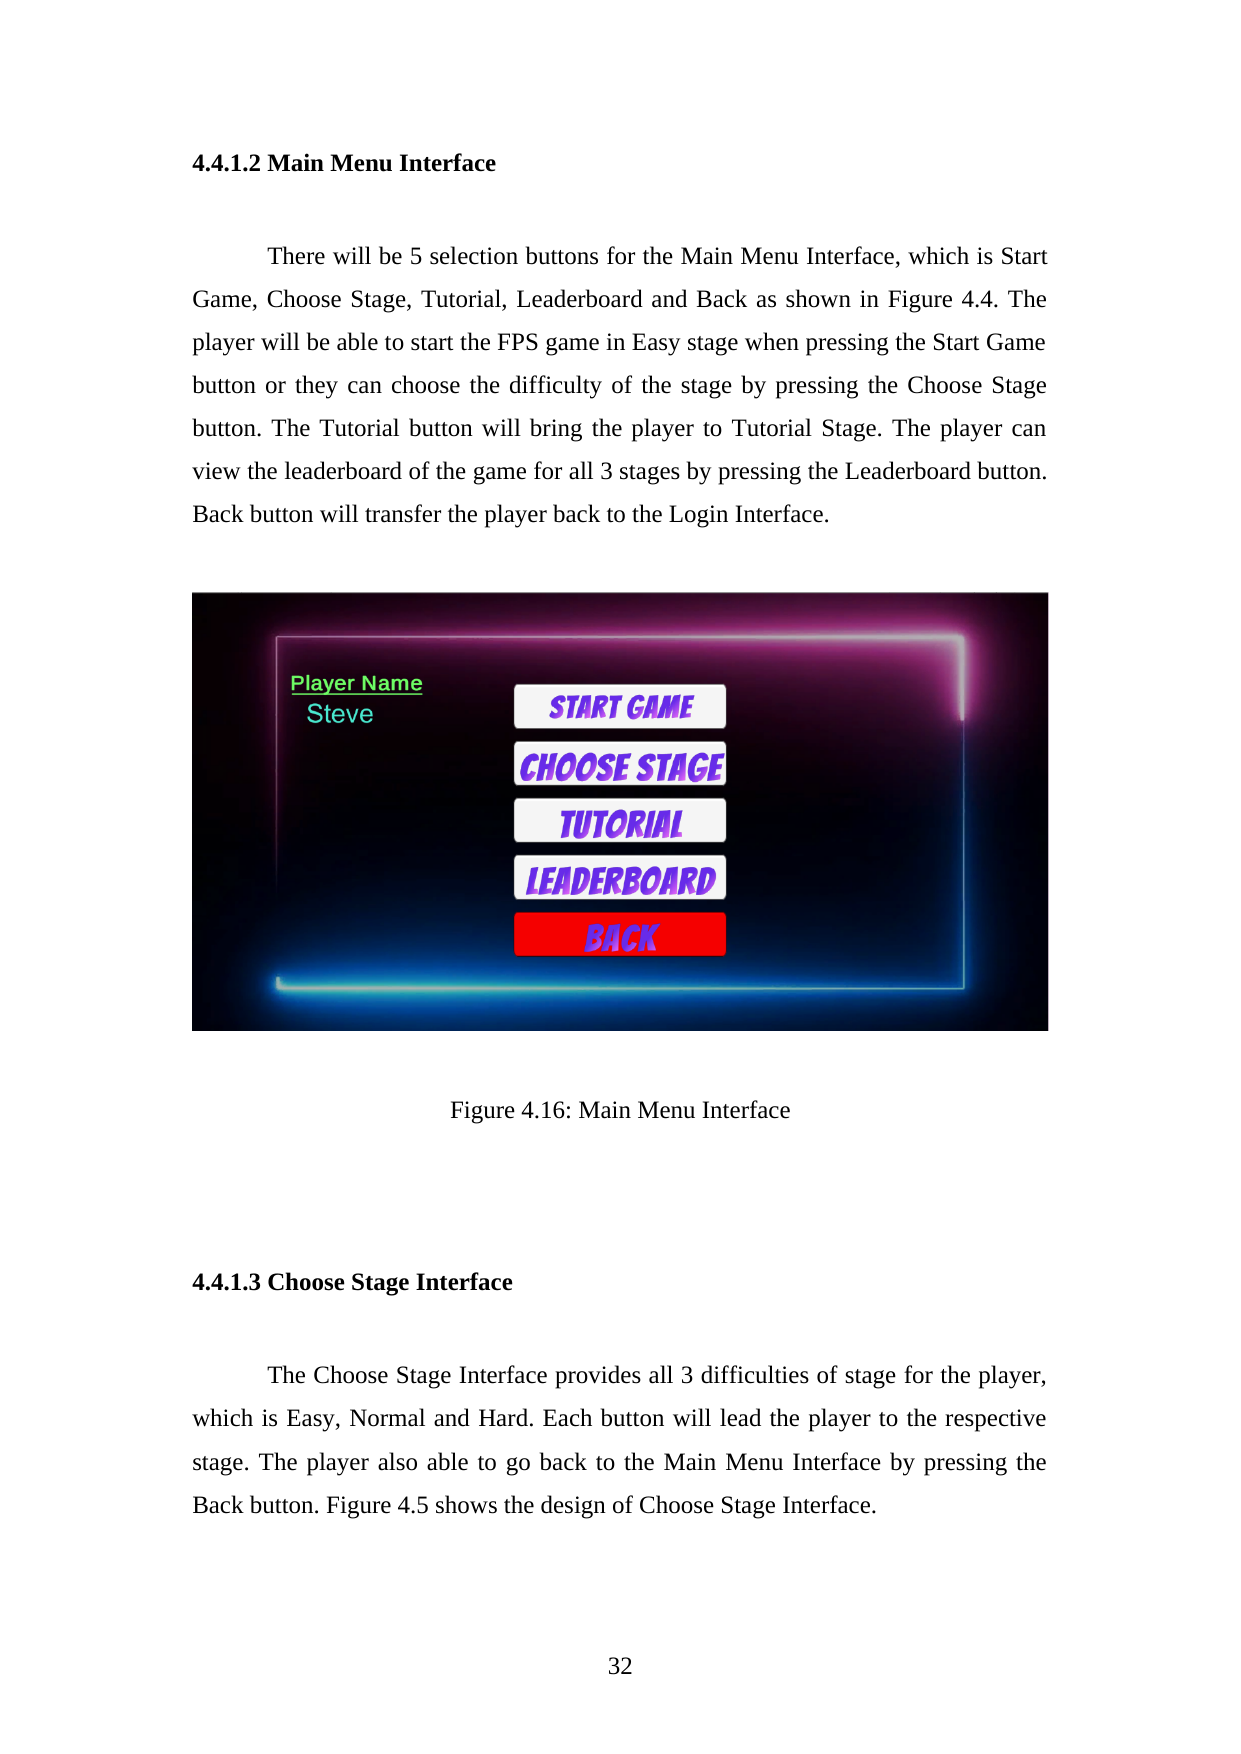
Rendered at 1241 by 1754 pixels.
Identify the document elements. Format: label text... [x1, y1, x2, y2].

picture [192, 592, 1049, 1031]
text The Choose Stage Interface provides all 3 difficulties of stage for the player, which is Easy, Normal and Hard. Each button will lead the player to the respective stage. The player also able to go back to the Main Menu Interface by pressing the Back button. Figure 4.5 shows the design of Choose Stage Interface. [192, 1360, 1048, 1518]
text There will be 5 selection buttons for the Main Menu Interface, which is Start Game, Choose Stage, Tutorial, Leaderboard and Back as shown in Figure 4.4. The player will be able to start the FPS game in Easy stage when pressing the Start Game button or they can choose the difficulty of the stage by pressing the Choose Stage button. The Tutorial button will bring the player to Tutorial Stage. The player can view the leaderboard of the game for all 3 stages by pressing the Leaderboard button. Back button will transfer the player back to the Login Interface. [192, 241, 1048, 528]
subtitle Main Menu Interface [192, 148, 1048, 176]
subtitle Choose Stage Interface [192, 1267, 1048, 1296]
